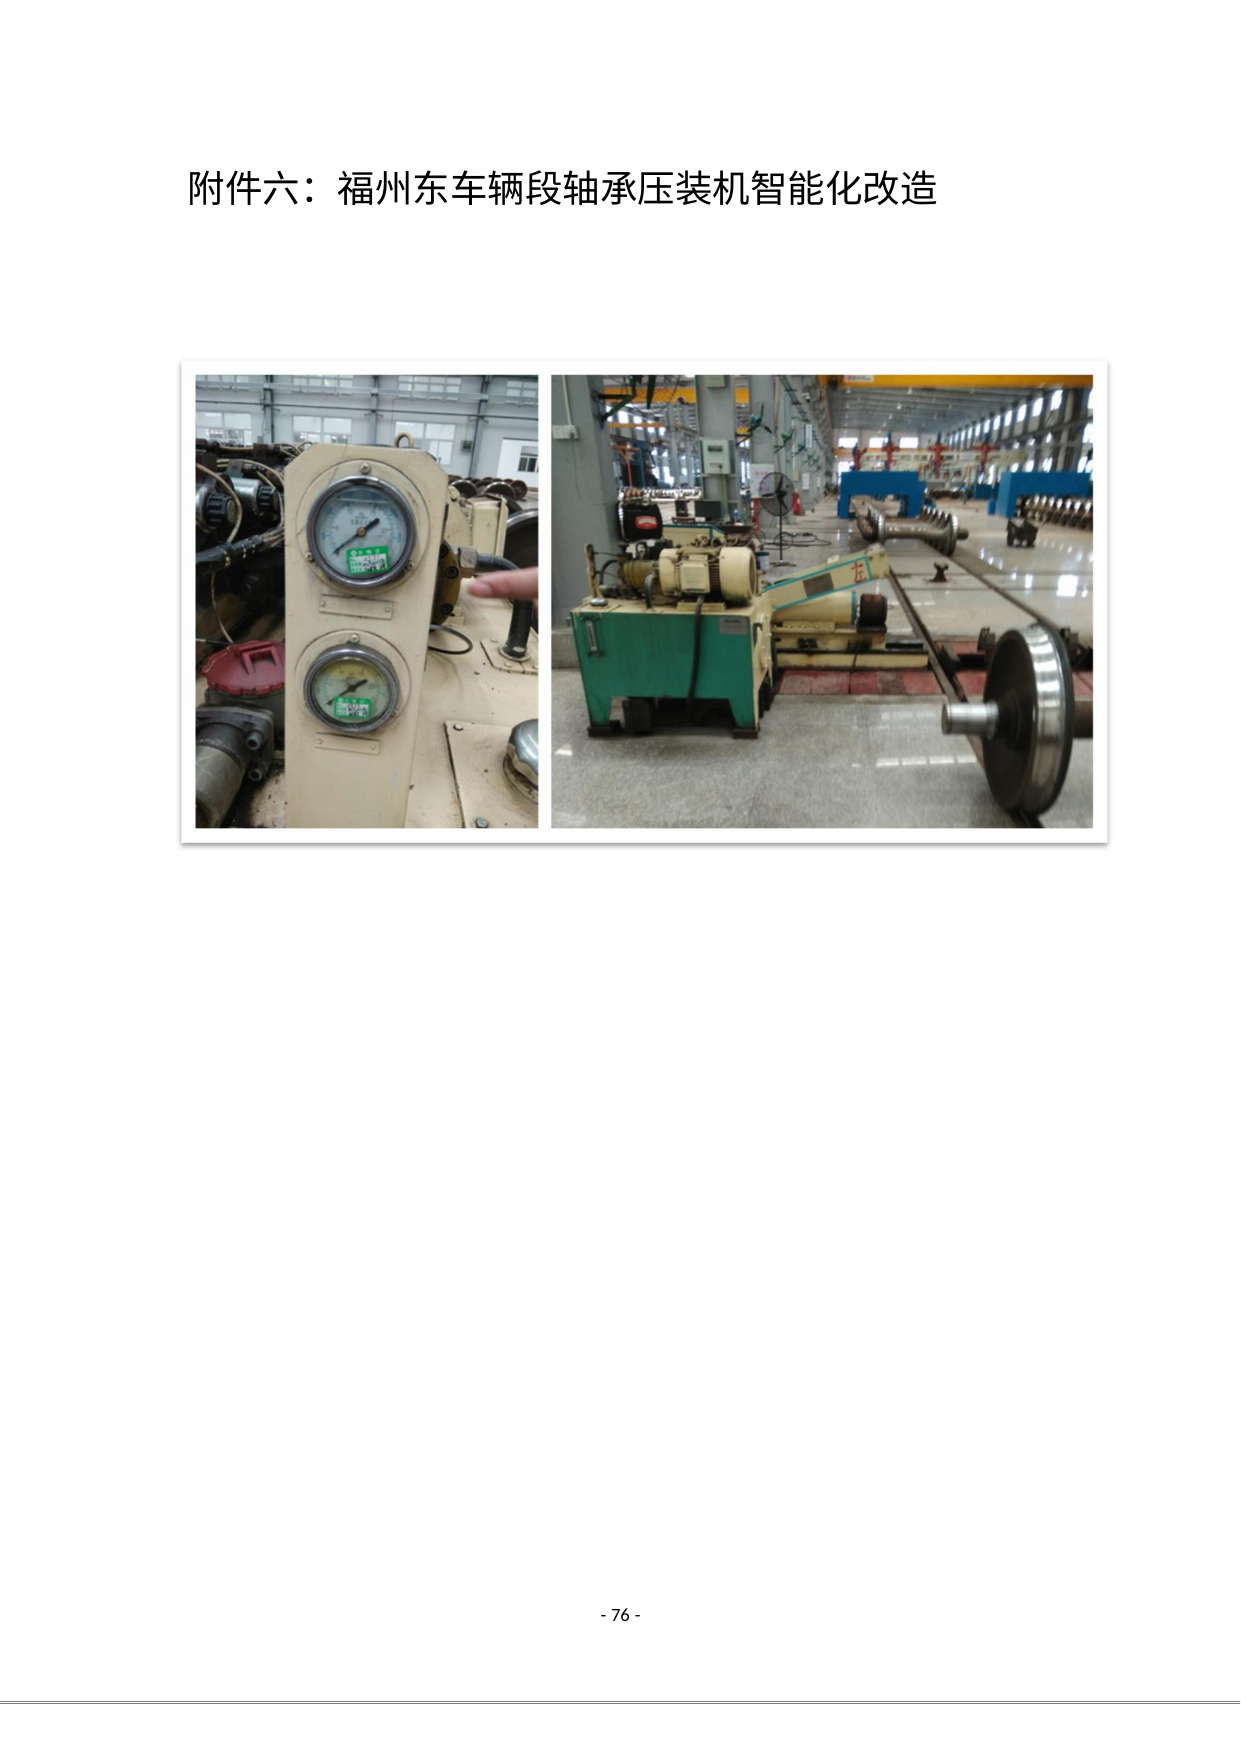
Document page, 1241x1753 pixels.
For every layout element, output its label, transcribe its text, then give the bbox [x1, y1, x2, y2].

text - 76 - [600, 1605, 1230, 1626]
picture [168, 350, 1120, 859]
picture [0, 1699, 1241, 1708]
text 附件六：福州东车辆段轴承压装机智能化改造 [188, 171, 1230, 211]
